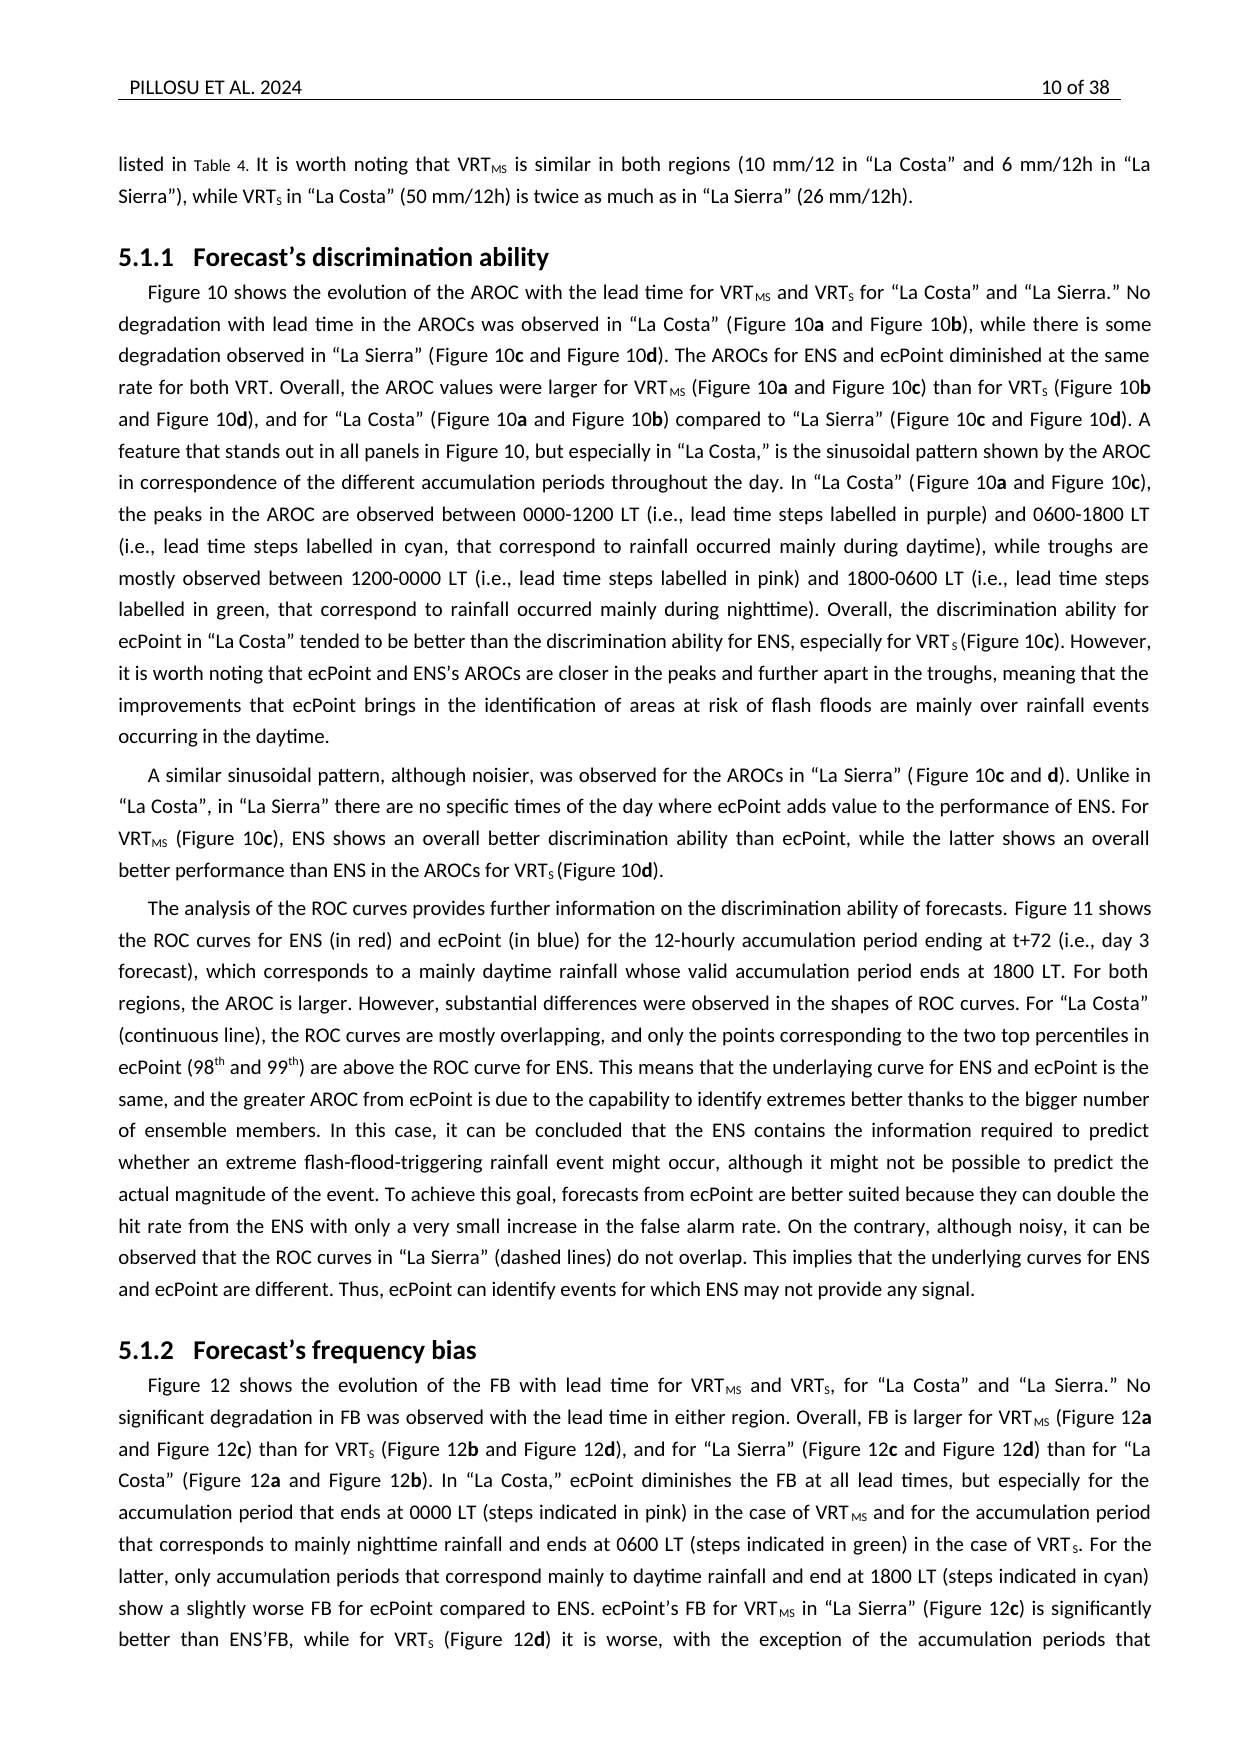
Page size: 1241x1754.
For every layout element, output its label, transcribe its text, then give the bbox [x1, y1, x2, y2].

text A similar sinusoidal pattern, although noisier, was observed for the AROCs in “La Sierra” (Figure 10c and d). Unlike in “La Costa”, in “La Sierra” there are no specific times of the day where ecPoint adds value to the performance of ENS. For VRTMS (Figure 10c), ENS shows an overall better discrimination ability than ecPoint, while the latter shows an overall better performance than ENS in the AROCs for VRTS (Figure 10d). [118, 762, 1152, 882]
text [118, 1372, 1152, 1652]
subtitle Forecast’s discrimination ability [118, 240, 1152, 273]
text The analysis of the ROC curves provides further information on the discrimination ability of forecasts. Figure 11 shows the ROC curves for ENS (in red) and ecPoint (in blue) for the 12-hourly accumulation period ending at t+72 (i.e., day 3 forecast), which corresponds to a mainly daytime rainfall whose valid accumulation period ends at 1800 LT. For both regions, the AROC is larger. However, substantial differences were observed in the shapes of ROC curves. For “La Costa” (continuous line), the ROC curves are mostly overlapping, and only the points corresponding to the two top percentiles in ecPoint (98th and 99th) are above the ROC curve for ENS. This means that the underlaying curve for ENS and ecPoint is the same, and the greater AROC from ecPoint is due to the capability to identify extremes better thanks to the bigger number of ensemble members. In this case, it can be concluded that the ENS contains the information required to predict whether an extreme flash-flood-triggering rainfall event might occur, although it might not be possible to predict the actual magnitude of the event. To achieve this goal, forecasts from ecPoint are better suited because they can double the hit rate from the ENS with only a very small increase in the false alarm rate. On the contrary, although noisy, it can be observed that the ROC curves in “La Sierra” (dashed lines) do not overlap. This implies that the underlying curves for ENS and ecPoint are different. Thus, ecPoint can identify events for which ENS may not provide any signal. [118, 895, 1152, 1302]
text Figure 10 shows the evolution of the AROC with the lead time for VRTMS and VRTS for “La Costa” and “La Sierra.” No degradation with lead time in the AROCs was observed in “La Costa” (Figure 10a and Figure 10b), while there is some degradation observed in “La Sierra” (Figure 10c and Figure 10d). The AROCs for ENS and ecPoint diminished at the same rate for both VRT. Overall, the AROC values were larger for VRTMS (Figure 10a and Figure 10c) than for VRTS (Figure 10b and Figure 10d), and for “La Costa” (Figure 10a and Figure 10b) compared to “La Sierra” (Figure 10c and Figure 10d). A feature that stands out in all panels in Figure 10, but especially in “La Costa,” is the sinusoidal pattern shown by the AROC in correspondence of the different accumulation periods throughout the day. In “La Costa” (Figure 10a and Figure 10c), the peaks in the AROC are observed between 0000-1200 LT (i.e., lead time steps labelled in purple) and 0600-1800 LT (i.e., lead time steps labelled in cyan, that correspond to rainfall occurred mainly during daytime), while troughs are mostly observed between 1200-0000 LT (i.e., lead time steps labelled in pink) and 1800-0600 LT (i.e., lead time steps labelled in green, that correspond to rainfall occurred mainly during nighttime). Overall, the discrimination ability for ecPoint in “La Costa” tended to be better than the discrimination ability for ENS, especially for VRTS (Figure 10c). However, it is worth noting that ecPoint and ENS’s AROCs are closer in the peaks and further apart in the troughs, meaning that the improvements that ecPoint brings in the identification of areas at risk of flash floods are mainly over rainfall events occurring in the daytime. [118, 279, 1152, 749]
subtitle Forecast’s frequency bias [118, 1333, 1152, 1366]
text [118, 151, 1152, 208]
